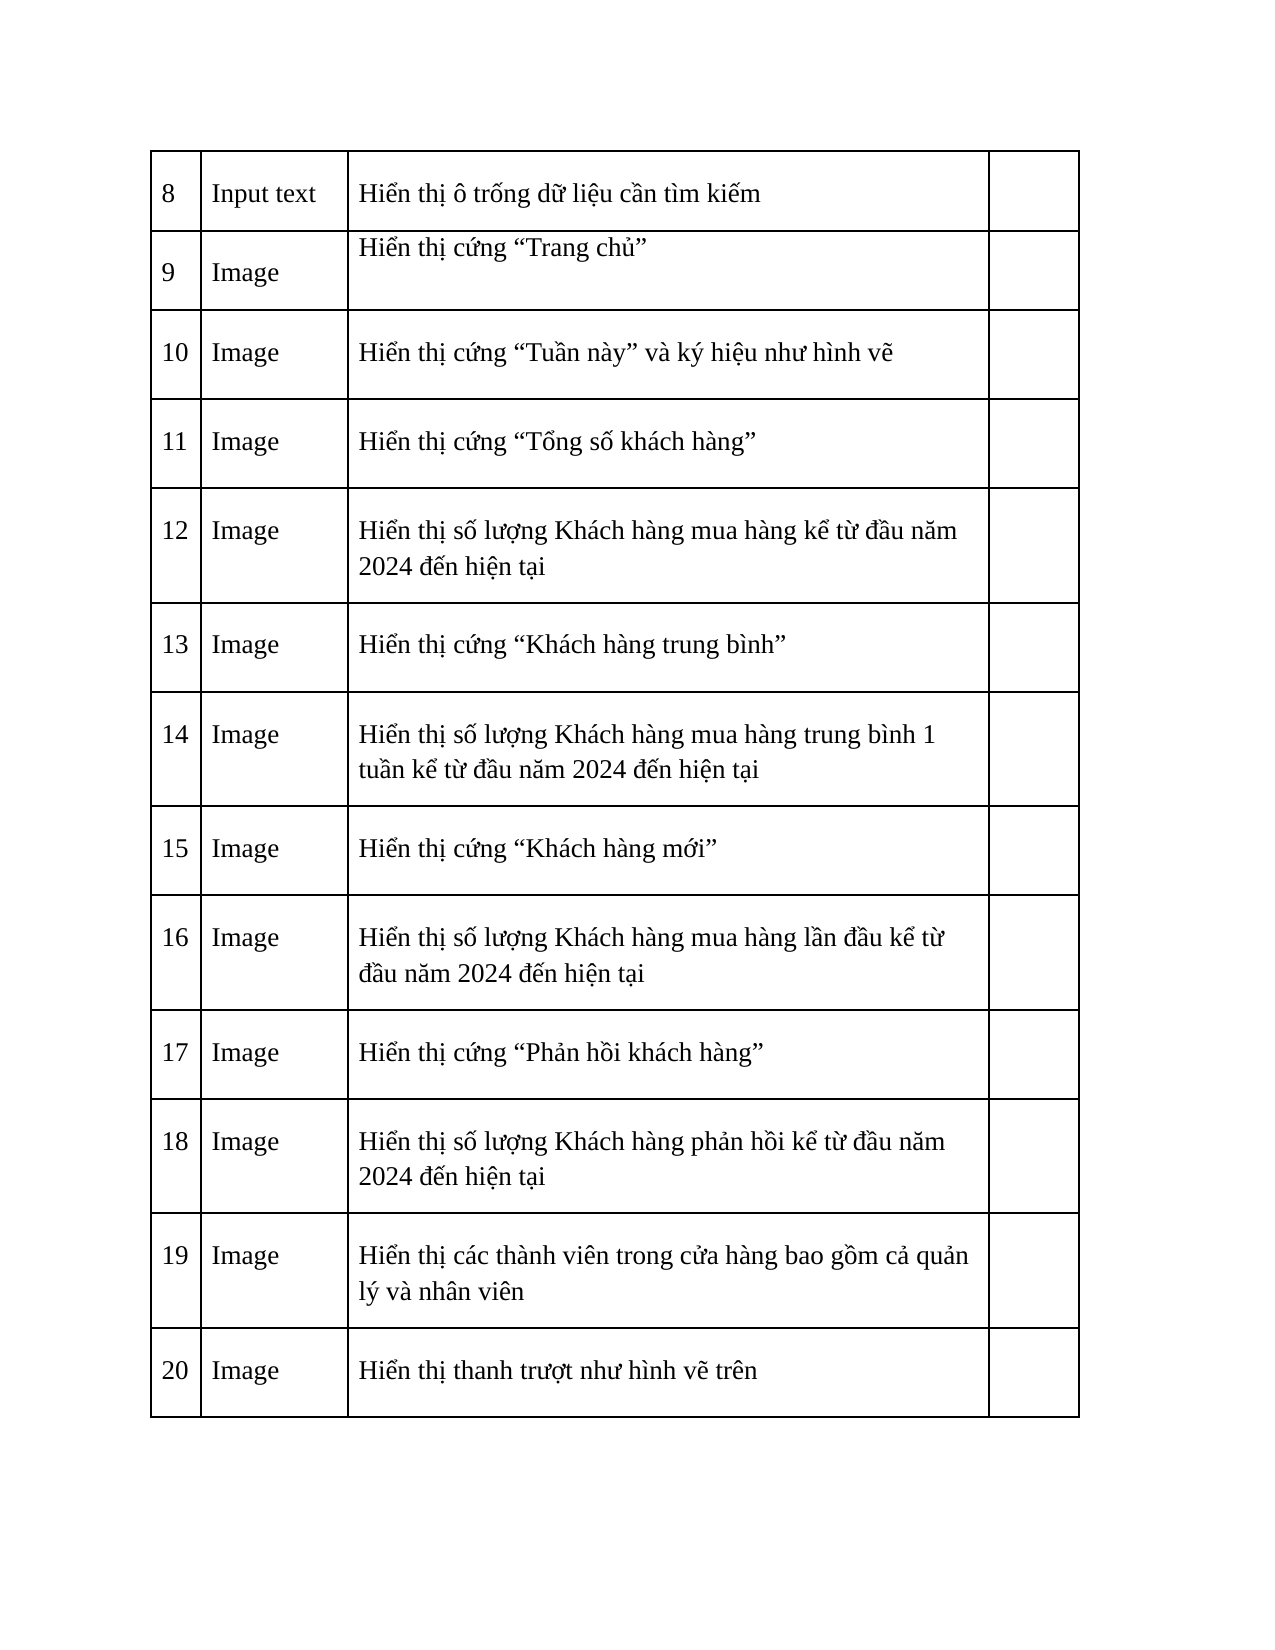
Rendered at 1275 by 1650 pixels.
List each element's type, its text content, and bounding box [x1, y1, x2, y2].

table_cell 9 [152, 232, 200, 309]
table_cell Hiển thị các thành viên trong cửa hàng bao gồm cả quản lý và nhân viên [349, 1214, 988, 1327]
table_cell Image [202, 1329, 347, 1416]
table_cell Hiển thị cứng “Khách hàng mới” [349, 807, 988, 894]
table_cell 17 [152, 1011, 200, 1098]
table_cell [990, 1329, 1078, 1416]
table_cell 18 [152, 1100, 200, 1212]
table_cell 14 [152, 693, 200, 805]
table_cell 20 [152, 1329, 200, 1416]
table_cell Hiển thị số lượng Khách hàng mua hàng trung bình 1 tuần kể từ đầu năm 2024 đến hiện tại [349, 693, 988, 805]
table_cell Image [202, 693, 347, 805]
table_cell [990, 807, 1078, 894]
table_cell [990, 1214, 1078, 1327]
table_cell [990, 896, 1078, 1009]
table_cell Hiển thị số lượng Khách hàng mua hàng kể từ đầu năm 2024 đến hiện tại [349, 489, 988, 602]
table_cell 10 [152, 311, 200, 398]
table_cell [990, 1100, 1078, 1212]
table_cell 13 [152, 604, 200, 691]
table_cell Hiển thị thanh trượt như hình vẽ trên [349, 1329, 988, 1416]
table_cell [990, 489, 1078, 602]
table_cell Hiển thị cứng “Tổng số khách hàng” [349, 400, 988, 487]
table_cell Hiển thị số lượng Khách hàng phản hồi kể từ đầu năm 2024 đến hiện tại [349, 1100, 988, 1212]
table_cell Hiển thị ô trống dữ liệu cần tìm kiếm [349, 152, 988, 229]
table_cell Image [202, 1011, 347, 1098]
table_cell Image [202, 896, 347, 1009]
table_cell Image [202, 489, 347, 602]
table_cell Hiển thị cứng “Tuần này” và ký hiệu như hình vẽ [349, 311, 988, 398]
table_cell 12 [152, 489, 200, 602]
table_cell Image [202, 311, 347, 398]
table_cell Image [202, 232, 347, 309]
table_cell Hiển thị cứng “Trang chủ” [349, 232, 988, 309]
table_cell [990, 604, 1078, 691]
table_cell Hiển thị cứng “Khách hàng trung bình” [349, 604, 988, 691]
table_cell Image [202, 1100, 347, 1212]
table_cell [990, 311, 1078, 398]
table_cell 15 [152, 807, 200, 894]
table_cell [990, 400, 1078, 487]
table_cell 11 [152, 400, 200, 487]
table_cell [990, 232, 1078, 309]
table_cell Image [202, 807, 347, 894]
table_cell Image [202, 1214, 347, 1327]
table_cell 16 [152, 896, 200, 1009]
table_cell Hiển thị cứng “Phản hồi khách hàng” [349, 1011, 988, 1098]
table_cell [990, 152, 1078, 229]
table_cell Image [202, 604, 347, 691]
table_cell [990, 1011, 1078, 1098]
table_cell Input text [202, 152, 347, 229]
table_cell 19 [152, 1214, 200, 1327]
table_cell Hiển thị số lượng Khách hàng mua hàng lần đầu kể từ đầu năm 2024 đến hiện tại [349, 896, 988, 1009]
table_cell [990, 693, 1078, 805]
table_cell 8 [152, 152, 200, 229]
table_cell Image [202, 400, 347, 487]
